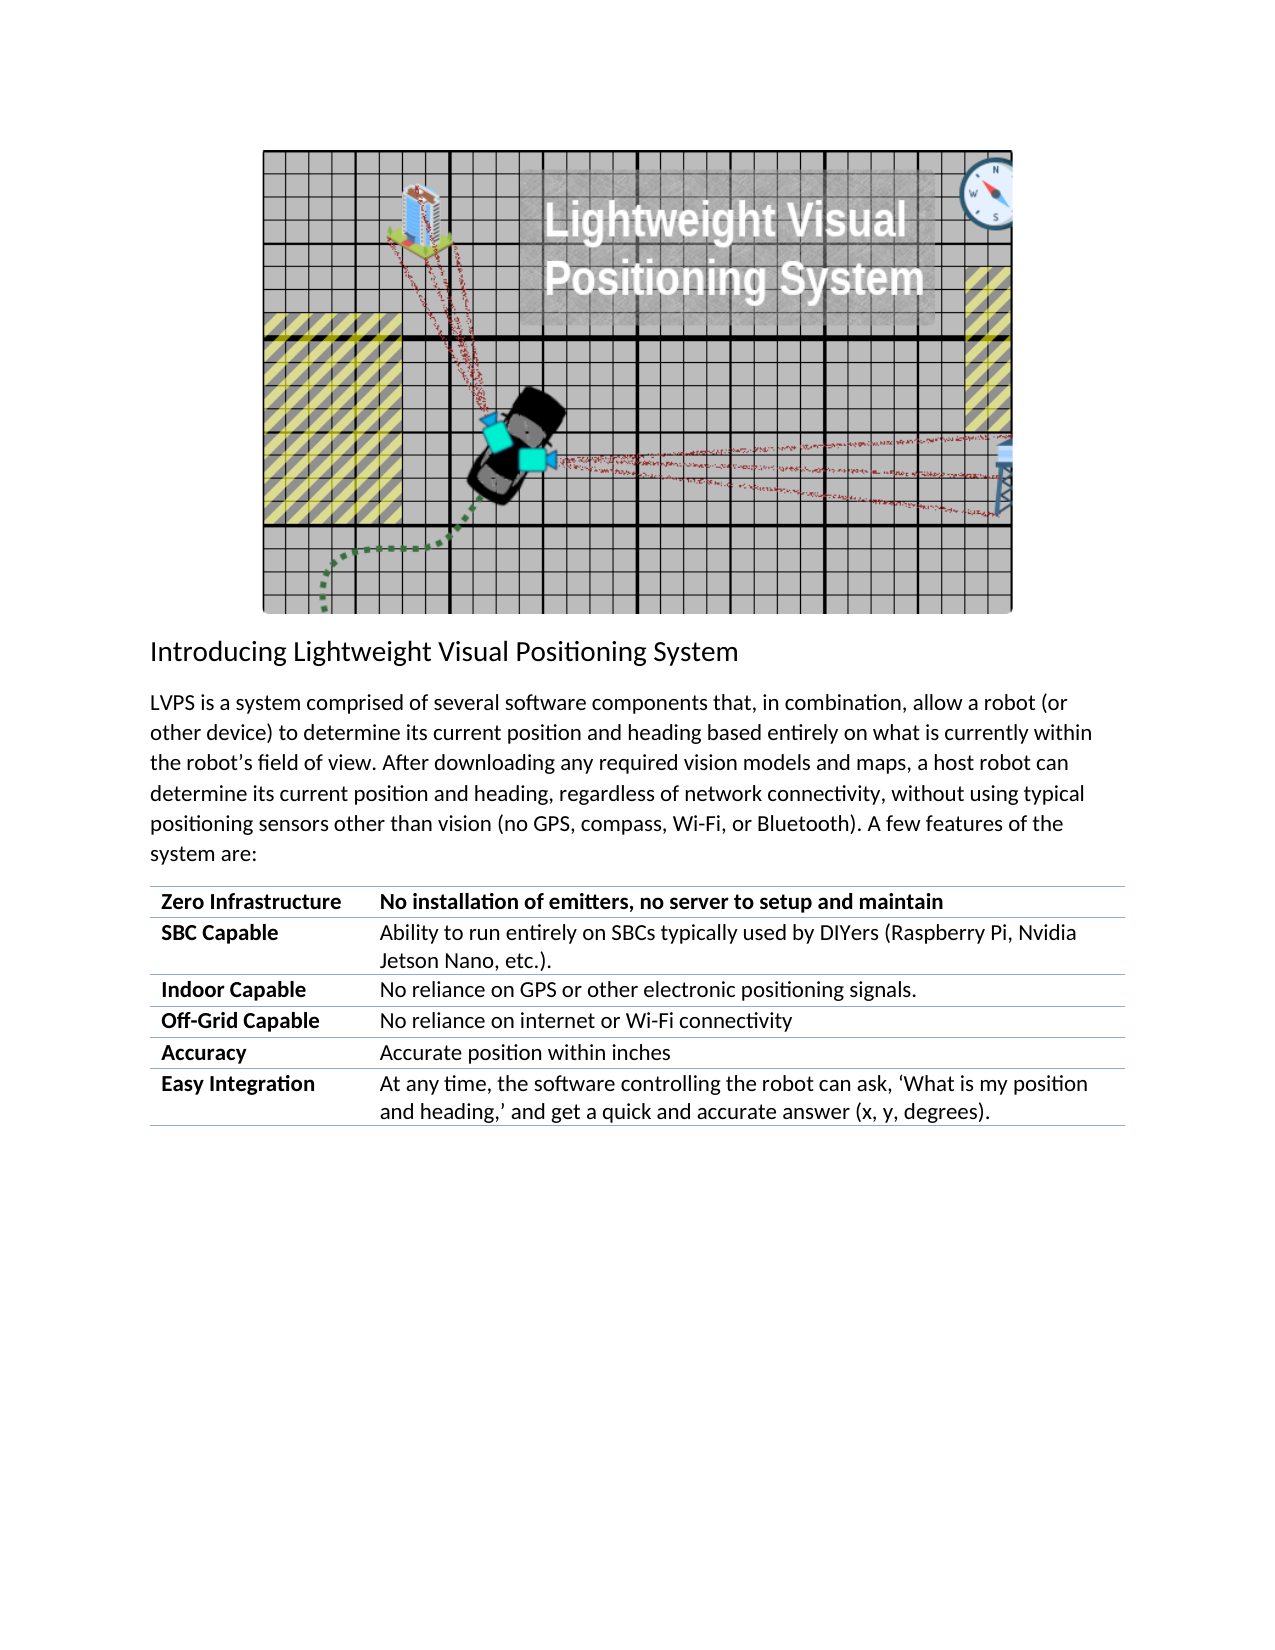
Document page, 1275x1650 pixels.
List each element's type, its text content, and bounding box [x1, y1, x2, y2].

table_cell Accurate position within inches [368, 1038, 1125, 1068]
table_cell No reliance on internet or Wi-Fi connectivity [368, 1007, 1125, 1037]
picture [262, 150, 1013, 614]
table_cell Ability to run entirely on SBCs typically used by DIYers (Raspberry Pi, Nvidia Jetson Nano, etc.). [368, 918, 1125, 974]
table_header Zero Infrastructure [150, 887, 368, 917]
table_cell No reliance on GPS or other electronic positioning signals. [368, 975, 1125, 1006]
table_cell SBC Capable [150, 918, 368, 974]
table_cell Easy Integration [150, 1069, 368, 1125]
text LVPS is a system comprised of several software components that, in combination, allow a robot (or other device) to determine its current position and heading based entirely on what is currently within the robot’s field of view. After downloading any required vision models and maps, a host robot can determine its current position and heading, regardless of network connectivity, without using typical positioning sensors other than vision (no GPS, compass, Wi-Fi, or Bluetooth). A few features of the system are: [150, 688, 1125, 867]
table_cell At any time, the software controlling the robot can ask, ‘What is my position and heading,’ and get a quick and accurate answer (x, y, degrees). [368, 1069, 1125, 1125]
table_cell Off-Grid Capable [150, 1007, 368, 1037]
table_cell Indoor Capable [150, 975, 368, 1006]
table_cell Accuracy [150, 1038, 368, 1068]
table_header No installation of emitters, no server to setup and maintain [368, 887, 1125, 917]
text Introducing Lightweight Visual Positioning System [150, 633, 1125, 668]
